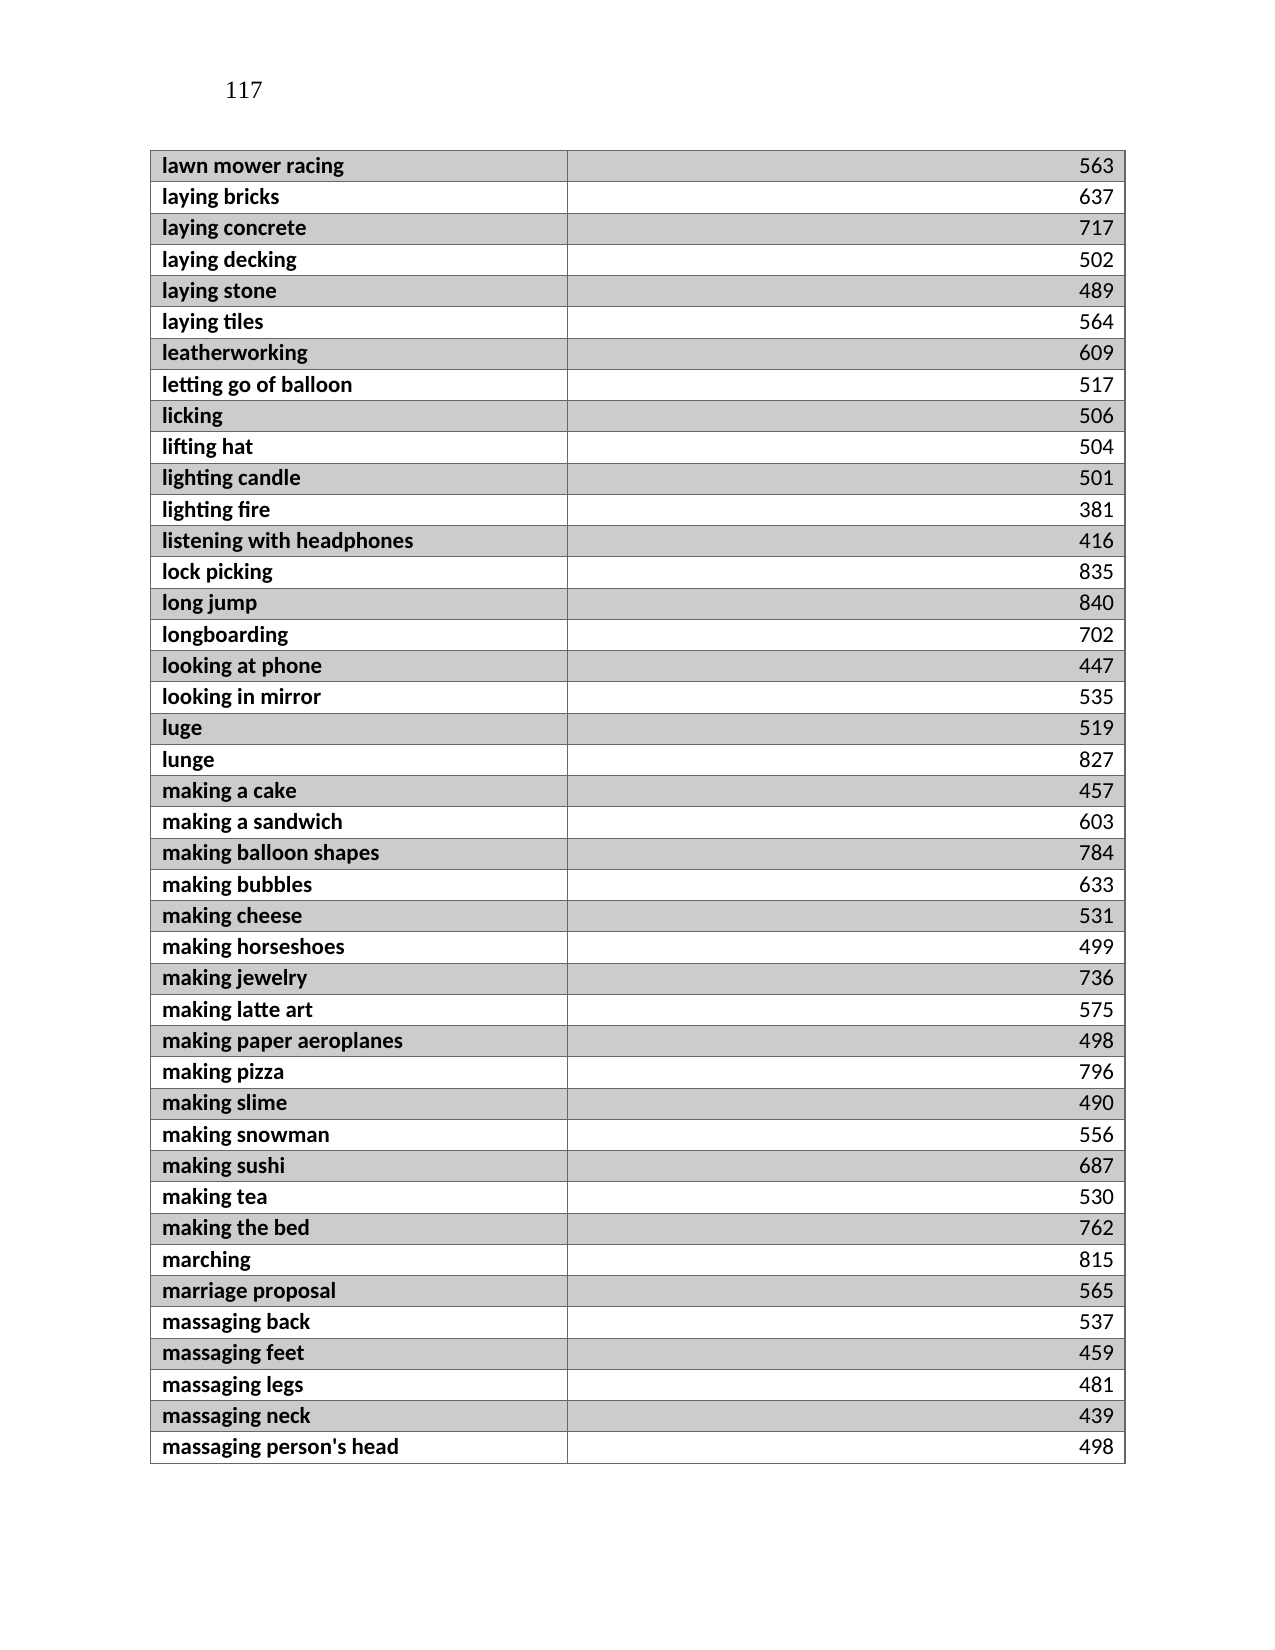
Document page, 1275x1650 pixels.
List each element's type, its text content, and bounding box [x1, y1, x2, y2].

table_cell longboarding [151, 620, 567, 650]
table_cell 499 [568, 932, 1124, 962]
table_cell laying stone [151, 276, 567, 306]
table_cell 530 [568, 1182, 1124, 1212]
table_cell making horseshoes [151, 932, 567, 962]
table_cell making latte art [151, 995, 567, 1025]
table_cell marriage proposal [151, 1276, 567, 1306]
table_cell massaging legs [151, 1370, 567, 1400]
table_cell massaging person's head [151, 1432, 567, 1462]
table_cell 504 [568, 432, 1124, 462]
table_cell 575 [568, 995, 1124, 1025]
table_cell 687 [568, 1151, 1124, 1181]
table_cell looking in mirror [151, 682, 567, 712]
table_cell making slime [151, 1089, 567, 1119]
table_cell lock picking [151, 557, 567, 587]
table_cell 563 [568, 151, 1124, 181]
table_cell making the bed [151, 1214, 567, 1244]
table_cell laying decking [151, 245, 567, 275]
table_cell long jump [151, 589, 567, 619]
table_cell 637 [568, 182, 1124, 212]
table_cell 835 [568, 557, 1124, 587]
table_cell making sushi [151, 1151, 567, 1181]
table_cell 502 [568, 245, 1124, 275]
table_cell listening with headphones [151, 526, 567, 556]
table_cell 784 [568, 839, 1124, 869]
table_cell 447 [568, 651, 1124, 681]
table_cell 501 [568, 464, 1124, 494]
table_cell 537 [568, 1307, 1124, 1337]
table_cell making snowman [151, 1120, 567, 1150]
table_cell making a sandwich [151, 807, 567, 837]
table_cell massaging back [151, 1307, 567, 1337]
table_cell luge [151, 714, 567, 744]
table_cell 490 [568, 1089, 1124, 1119]
table_cell 840 [568, 589, 1124, 619]
table_cell 517 [568, 370, 1124, 400]
table_cell 535 [568, 682, 1124, 712]
table_cell laying bricks [151, 182, 567, 212]
table_cell letting go of balloon [151, 370, 567, 400]
table_cell lighting fire [151, 495, 567, 525]
table_cell 531 [568, 901, 1124, 931]
table_cell 796 [568, 1057, 1124, 1087]
table_cell 556 [568, 1120, 1124, 1150]
table_cell 498 [568, 1432, 1124, 1462]
table_cell leatherworking [151, 339, 567, 369]
table_cell making balloon shapes [151, 839, 567, 869]
table_cell 481 [568, 1370, 1124, 1400]
table_cell 439 [568, 1401, 1124, 1431]
table_cell making pizza [151, 1057, 567, 1087]
table_cell 717 [568, 214, 1124, 244]
table_cell laying tiles [151, 307, 567, 337]
table_cell lifting hat [151, 432, 567, 462]
table_cell lawn mower racing [151, 151, 567, 181]
table_cell making jewelry [151, 964, 567, 994]
table_cell making bubbles [151, 870, 567, 900]
table_cell 489 [568, 276, 1124, 306]
table_cell 702 [568, 620, 1124, 650]
table_cell lighting candle [151, 464, 567, 494]
table_cell 381 [568, 495, 1124, 525]
table_cell looking at phone [151, 651, 567, 681]
table_cell 736 [568, 964, 1124, 994]
table_cell 498 [568, 1026, 1124, 1056]
table_cell 609 [568, 339, 1124, 369]
table_cell 762 [568, 1214, 1124, 1244]
table_cell 519 [568, 714, 1124, 744]
table_cell licking [151, 401, 567, 431]
table_cell marching [151, 1245, 567, 1275]
table_cell laying concrete [151, 214, 567, 244]
table_cell 459 [568, 1339, 1124, 1369]
table_cell making paper aeroplanes [151, 1026, 567, 1056]
table_cell 416 [568, 526, 1124, 556]
table_cell making tea [151, 1182, 567, 1212]
table_cell 506 [568, 401, 1124, 431]
table_cell making cheese [151, 901, 567, 931]
table_cell making a cake [151, 776, 567, 806]
table_cell 603 [568, 807, 1124, 837]
table_cell 815 [568, 1245, 1124, 1275]
table_cell 827 [568, 745, 1124, 775]
table_cell 565 [568, 1276, 1124, 1306]
table_cell massaging feet [151, 1339, 567, 1369]
table_cell lunge [151, 745, 567, 775]
table_cell massaging neck [151, 1401, 567, 1431]
table_cell 633 [568, 870, 1124, 900]
table_cell 564 [568, 307, 1124, 337]
table_cell 457 [568, 776, 1124, 806]
